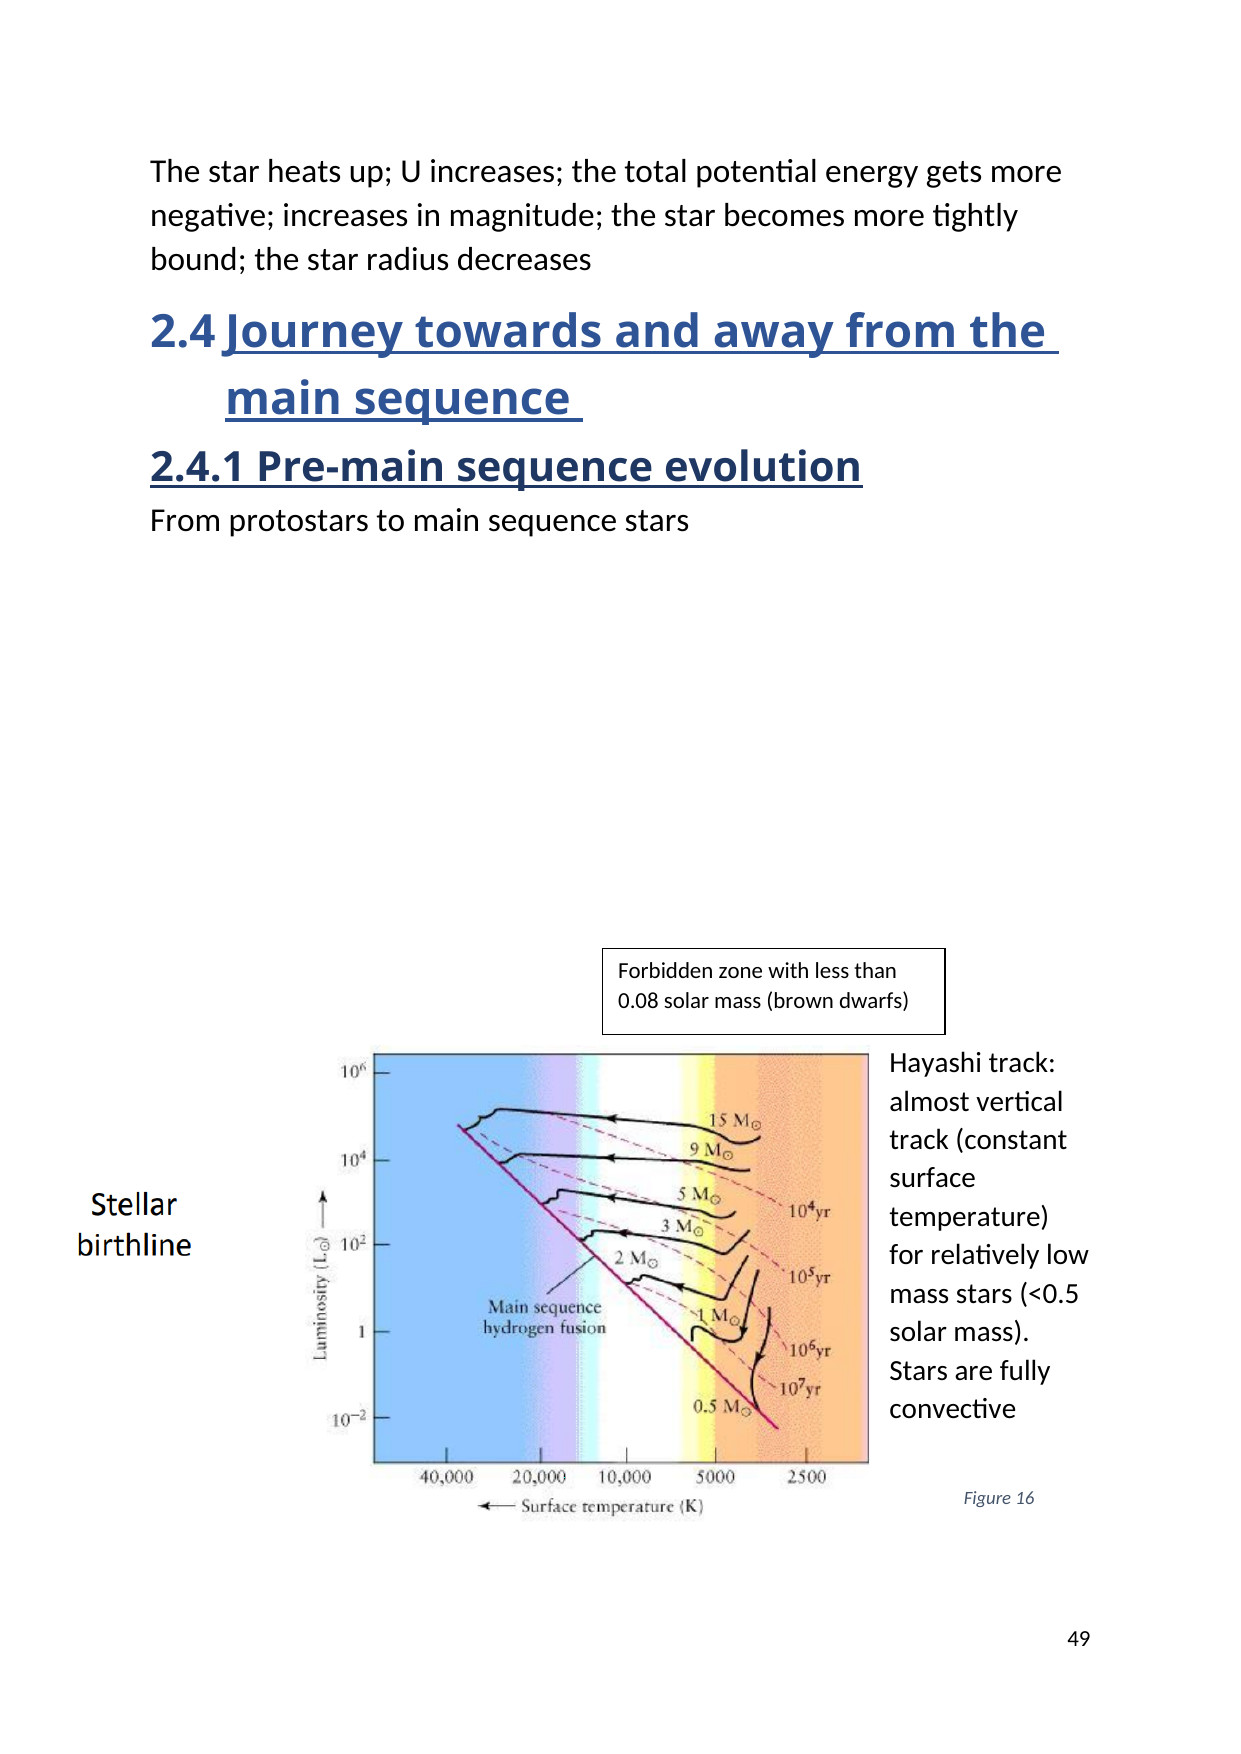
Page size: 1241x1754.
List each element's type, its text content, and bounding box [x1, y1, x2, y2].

picture [73, 1025, 871, 1531]
text From protostars to main sequence stars [150, 498, 1090, 539]
text Hayashi track: almost vertical track (constant surface temperature) for relatively low mass stars (<0.5 solar mass). Stars are fully convective [871, 1044, 1090, 1426]
text The star heats up; U increases; the total potential energy gets more negative; increases in magnitude; the star becomes more tightly bound; the star radius decreases [150, 150, 1090, 279]
subtitle Journey towards and away from the main sequence [150, 298, 1090, 428]
subtitle 2.4.1 Pre-main sequence evolution [150, 437, 1090, 494]
